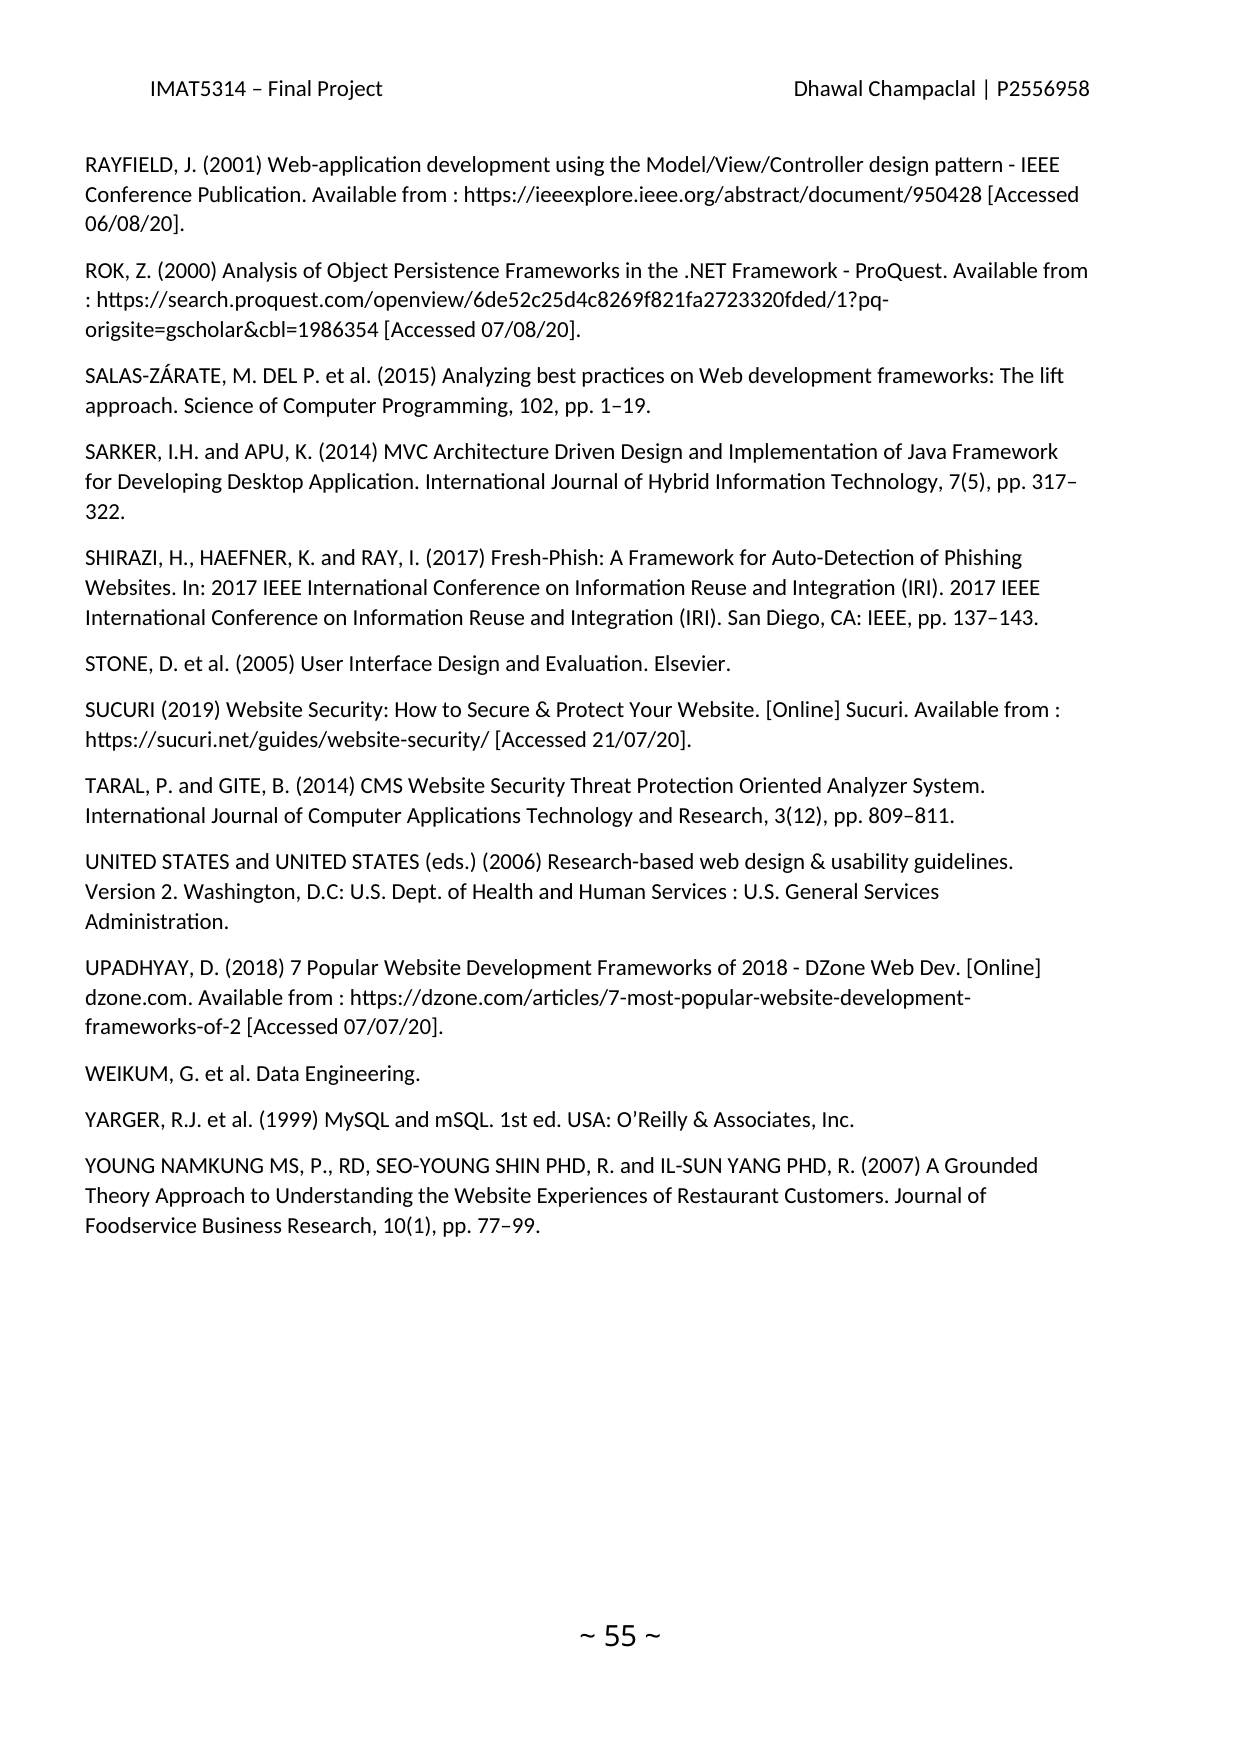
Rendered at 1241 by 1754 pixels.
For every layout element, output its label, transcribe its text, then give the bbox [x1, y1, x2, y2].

text SUCURI (2019) Website Security: How to Secure & Protect Your Website. [Online] Sucuri. Available from : https://sucuri.net/guides/website-security/ [Accessed 21/07/20]. [85, 695, 1090, 753]
text UPADHYAY, D. (2018) 7 Popular Website Development Frameworks of 2018 - DZone Web Dev. [Online] dzone.com. Available from : https://dzone.com/articles/7-most-popular-website-development-frameworks-of-2 [Accessed 07/07/20]. [85, 953, 1090, 1041]
text TARAL, P. and GITE, B. (2014) CMS Website Security Threat Protection Oriented Analyzer System. International Journal of Computer Applications Technology and Research, 3(12), pp. 809–811. [85, 771, 1090, 829]
text RAYFIELD, J. (2001) Web-application development using the Model/View/Controller design pattern - IEEE Conference Publication. Available from : https://ieeexplore.ieee.org/abstract/document/950428 [Accessed 06/08/20]. [85, 150, 1090, 237]
text YARGER, R.J. et al. (1999) MySQL and mSQL. 1st ed. USA: O’Reilly & Associates, Inc. [85, 1105, 1090, 1133]
text ROK, Z. (2000) Analysis of Object Persistence Frameworks in the .NET Framework - ProQuest. Available from : https://search.proquest.com/openview/6de52c25d4c8269f821fa2723320fded/1?pq-origsite=gscholar&cbl=1986354 [Accessed 07/08/20]. [85, 256, 1090, 343]
text UNITED STATES and UNITED STATES (eds.) (2006) Research-based web design & usability guidelines. Version 2. Washington, D.C: U.S. Dept. of Health and Human Services : U.S. General Services Administration. [85, 847, 1090, 935]
text SALAS-ZÁRATE, M. DEL P. et al. (2015) Analyzing best practices on Web development frameworks: The lift approach. Science of Computer Programming, 102, pp. 1–19. [85, 361, 1090, 419]
text SARKER, I.H. and APU, K. (2014) MVC Architecture Driven Design and Implementation of Java Framework for Developing Desktop Application. International Journal of Hybrid Information Technology, 7(5), pp. 317–322. [85, 437, 1090, 525]
text YOUNG NAMKUNG MS, P., RD, SEO-YOUNG SHIN PHD, R. and IL-SUN YANG PHD, R. (2007) A Grounded Theory Approach to Understanding the Website Experiences of Restaurant Customers. Journal of Foodservice Business Research, 10(1), pp. 77–99. [85, 1152, 1090, 1239]
text WEIKUM, G. et al. Data Engineering. [85, 1059, 1090, 1087]
text STONE, D. et al. (2005) User Interface Design and Evaluation. Elsevier. [85, 649, 1090, 677]
text SHIRAZI, H., HAEFNER, K. and RAY, I. (2017) Fresh-Phish: A Framework for Auto-Detection of Phishing Websites. In: 2017 IEEE International Conference on Information Reuse and Integration (IRI). 2017 IEEE International Conference on Information Reuse and Integration (IRI). San Diego, CA: IEEE, pp. 137–143. [85, 543, 1090, 631]
